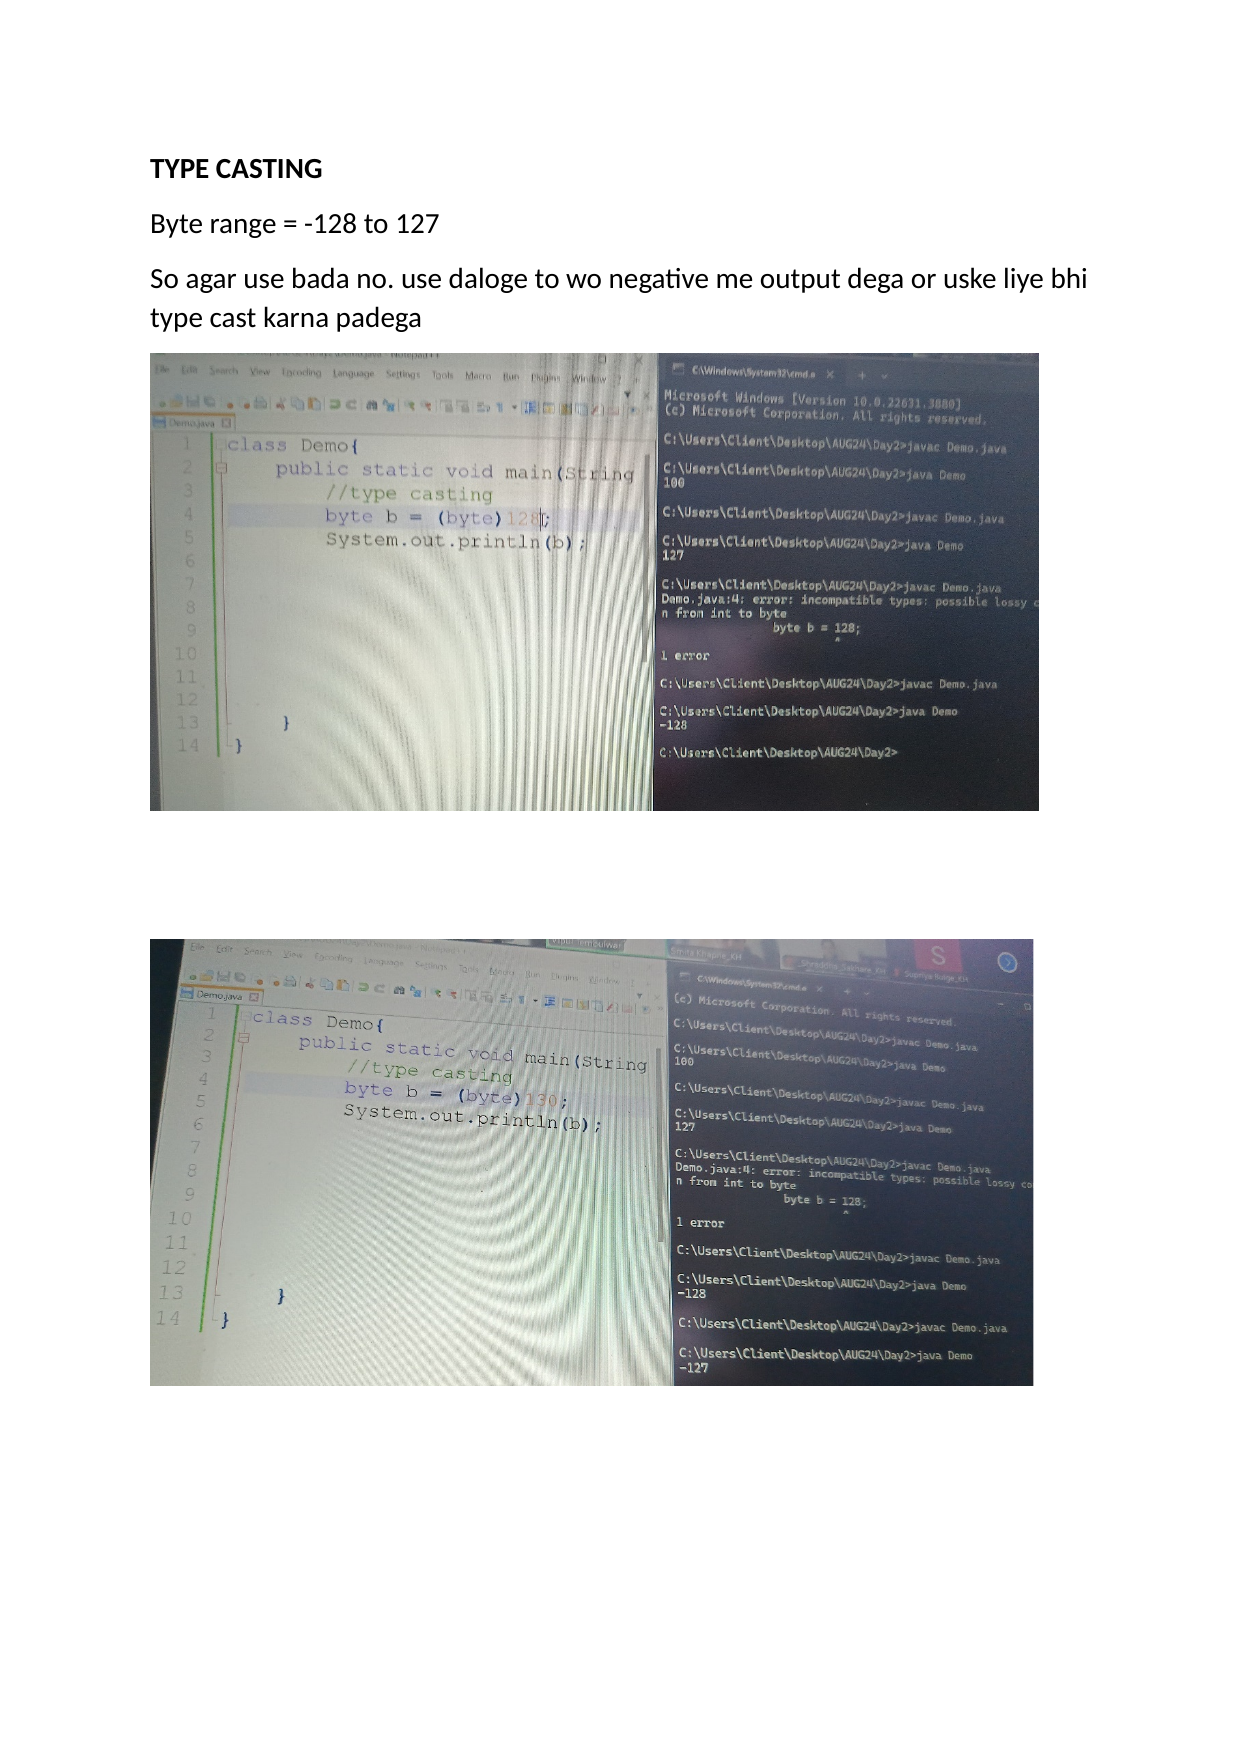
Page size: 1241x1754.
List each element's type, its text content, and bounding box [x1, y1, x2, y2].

text Byte range = -128 to 127 [150, 205, 1090, 241]
picture [150, 353, 1039, 811]
picture [150, 939, 1034, 1386]
text So agar use bada no. use daloge to wo negative me output dega or uske liye bhi type cast karna padega [150, 260, 1090, 334]
text TYPE CASTING [150, 150, 1090, 186]
